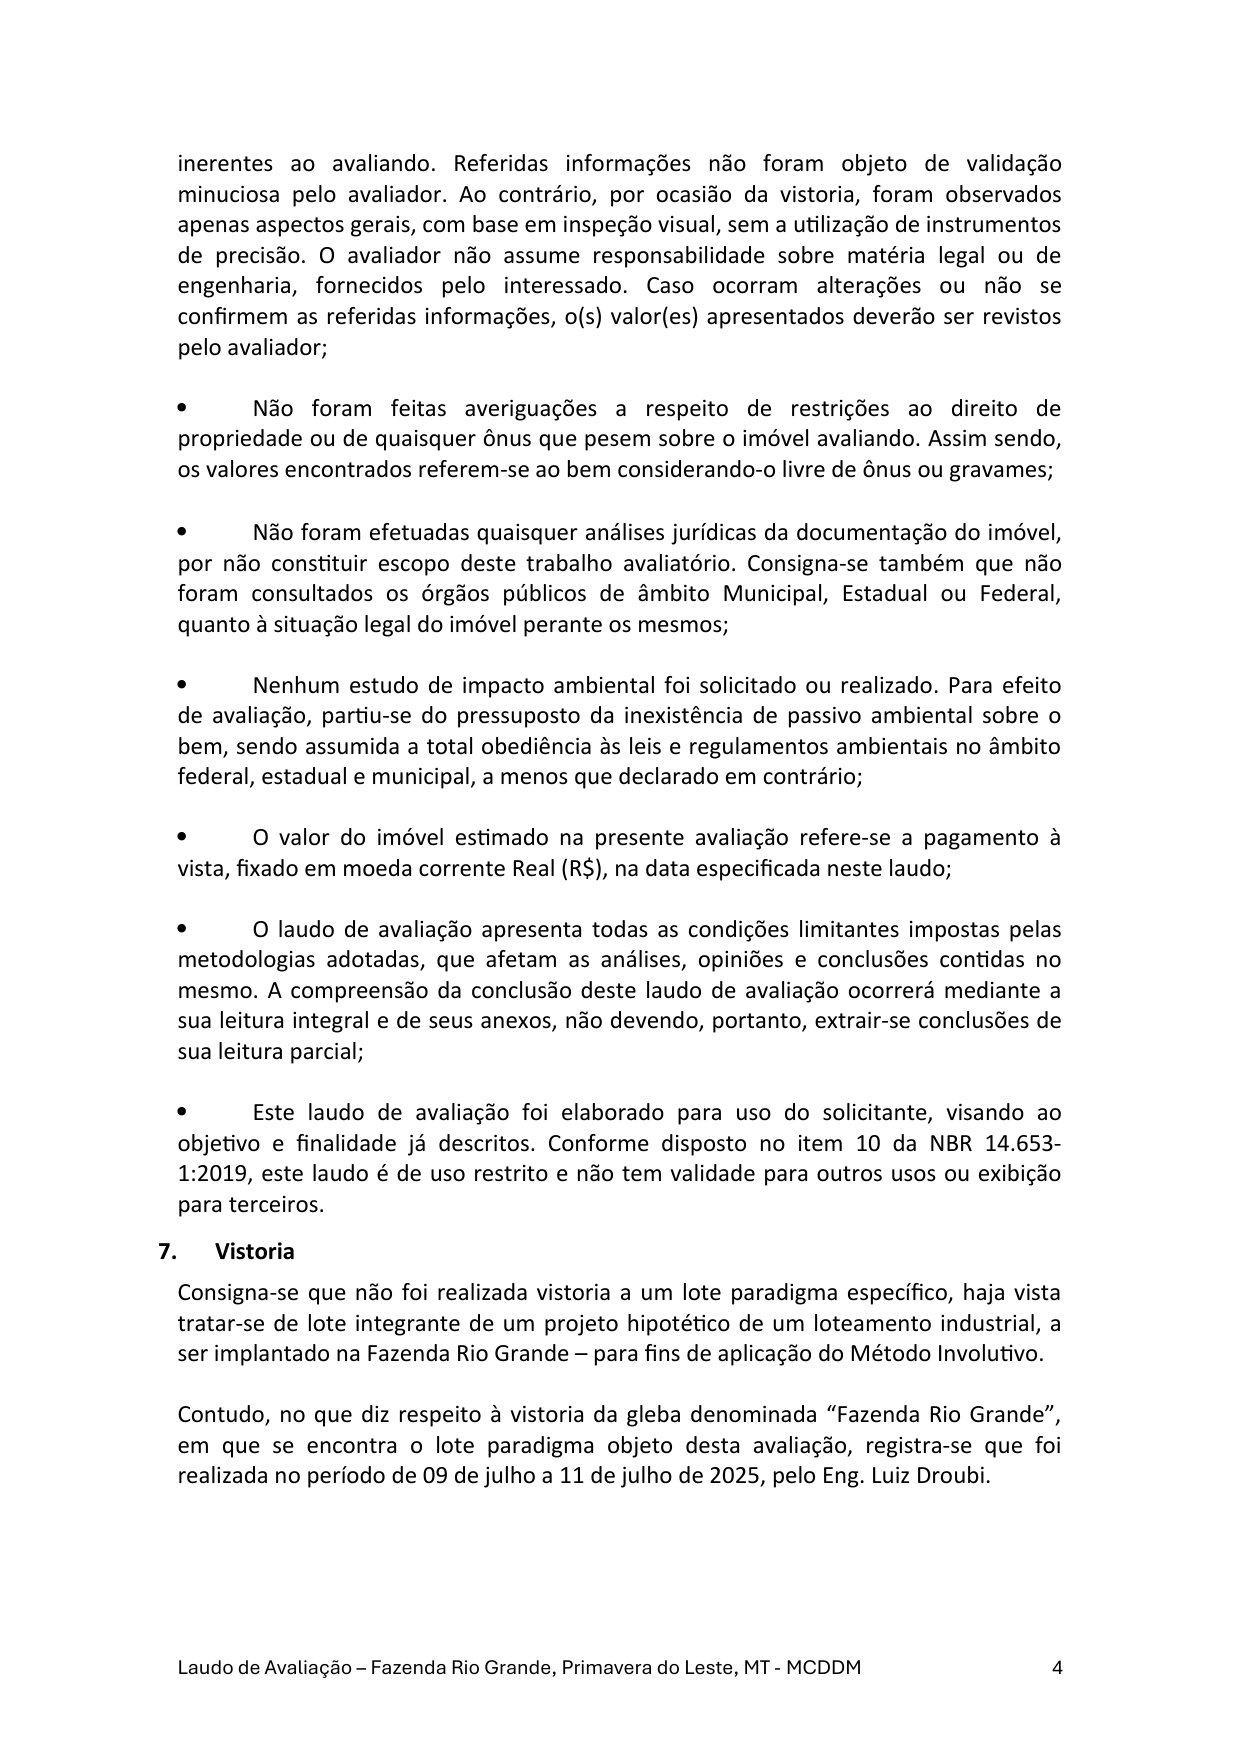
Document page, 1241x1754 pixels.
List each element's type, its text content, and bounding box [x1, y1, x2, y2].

list Nenhum estudo de impacto ambiental foi solicitado ou realizado. Para efeito de avaliação, partiu-se do pressuposto da inexistência de passivo ambiental sobre o bem, sendo assumida a total obediência às leis e regulamentos ambientais no âmbito federal, estadual e municipal, a menos que declarado em contrário; [177, 669, 1063, 791]
list O laudo de avaliação apresenta todas as condições limitantes impostas pelas metodologias adotadas, que afetam as análises, opiniões e conclusões contidas no mesmo. A compreensão da conclusão deste laudo de avaliação ocorrerá mediante a sua leitura integral e de seus anexos, não devendo, portanto, extrair-se conclusões de sua leitura parcial; [177, 913, 1063, 1066]
list O valor do imóvel estimado na presente avaliação refere-se a pagamento à vista, fixado em moeda corrente Real (R$), na data especificada neste laudo; [177, 821, 1063, 882]
list Contudo, no que diz respeito à vistoria da gleba denominada “Fazenda Rio Grande”, em que se encontra o lote paradigma objeto desta avaliação, registra-se que foi realizada no período de 09 de julho a 11 de julho de 2025, pelo Eng. Luiz Droubi. [177, 1398, 1063, 1490]
list Este laudo de avaliação foi elaborado para uso do solicitante, visando ao objetivo e finalidade já descritos. Conforme disposto no item 10 da NBR 14.653-1:2019, este laudo é de uso restrito e não tem validade para outros usos ou exibição para terceiros. [177, 1096, 1063, 1218]
list Consigna-se que não foi realizada vistoria a um lote paradigma específico, haja vista tratar-se de lote integrante de um projeto hipotético de um loteamento industrial, a ser implantado na Fazenda Rio Grande – para fins de aplicação do Método Involutivo. [177, 1276, 1063, 1368]
list Não foram efetuadas quaisquer análises jurídicas da documentação do imóvel, por não constituir escopo deste trabalho avaliatório. Consigna-se também que não foram consultados os órgãos públicos de âmbito Municipal, Estadual ou Federal, quanto à situação legal do imóvel perante os mesmos; [177, 516, 1063, 638]
subtitle Vistoria [177, 1235, 1063, 1265]
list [177, 148, 1063, 361]
list Não foram feitas averiguações a respeito de restrições ao direito de propriedade ou de quaisquer ônus que pesem sobre o imóvel avaliando. Assim sendo, os valores encontrados referem-se ao bem considerando-o livre de ônus ou gravames; [177, 392, 1063, 483]
